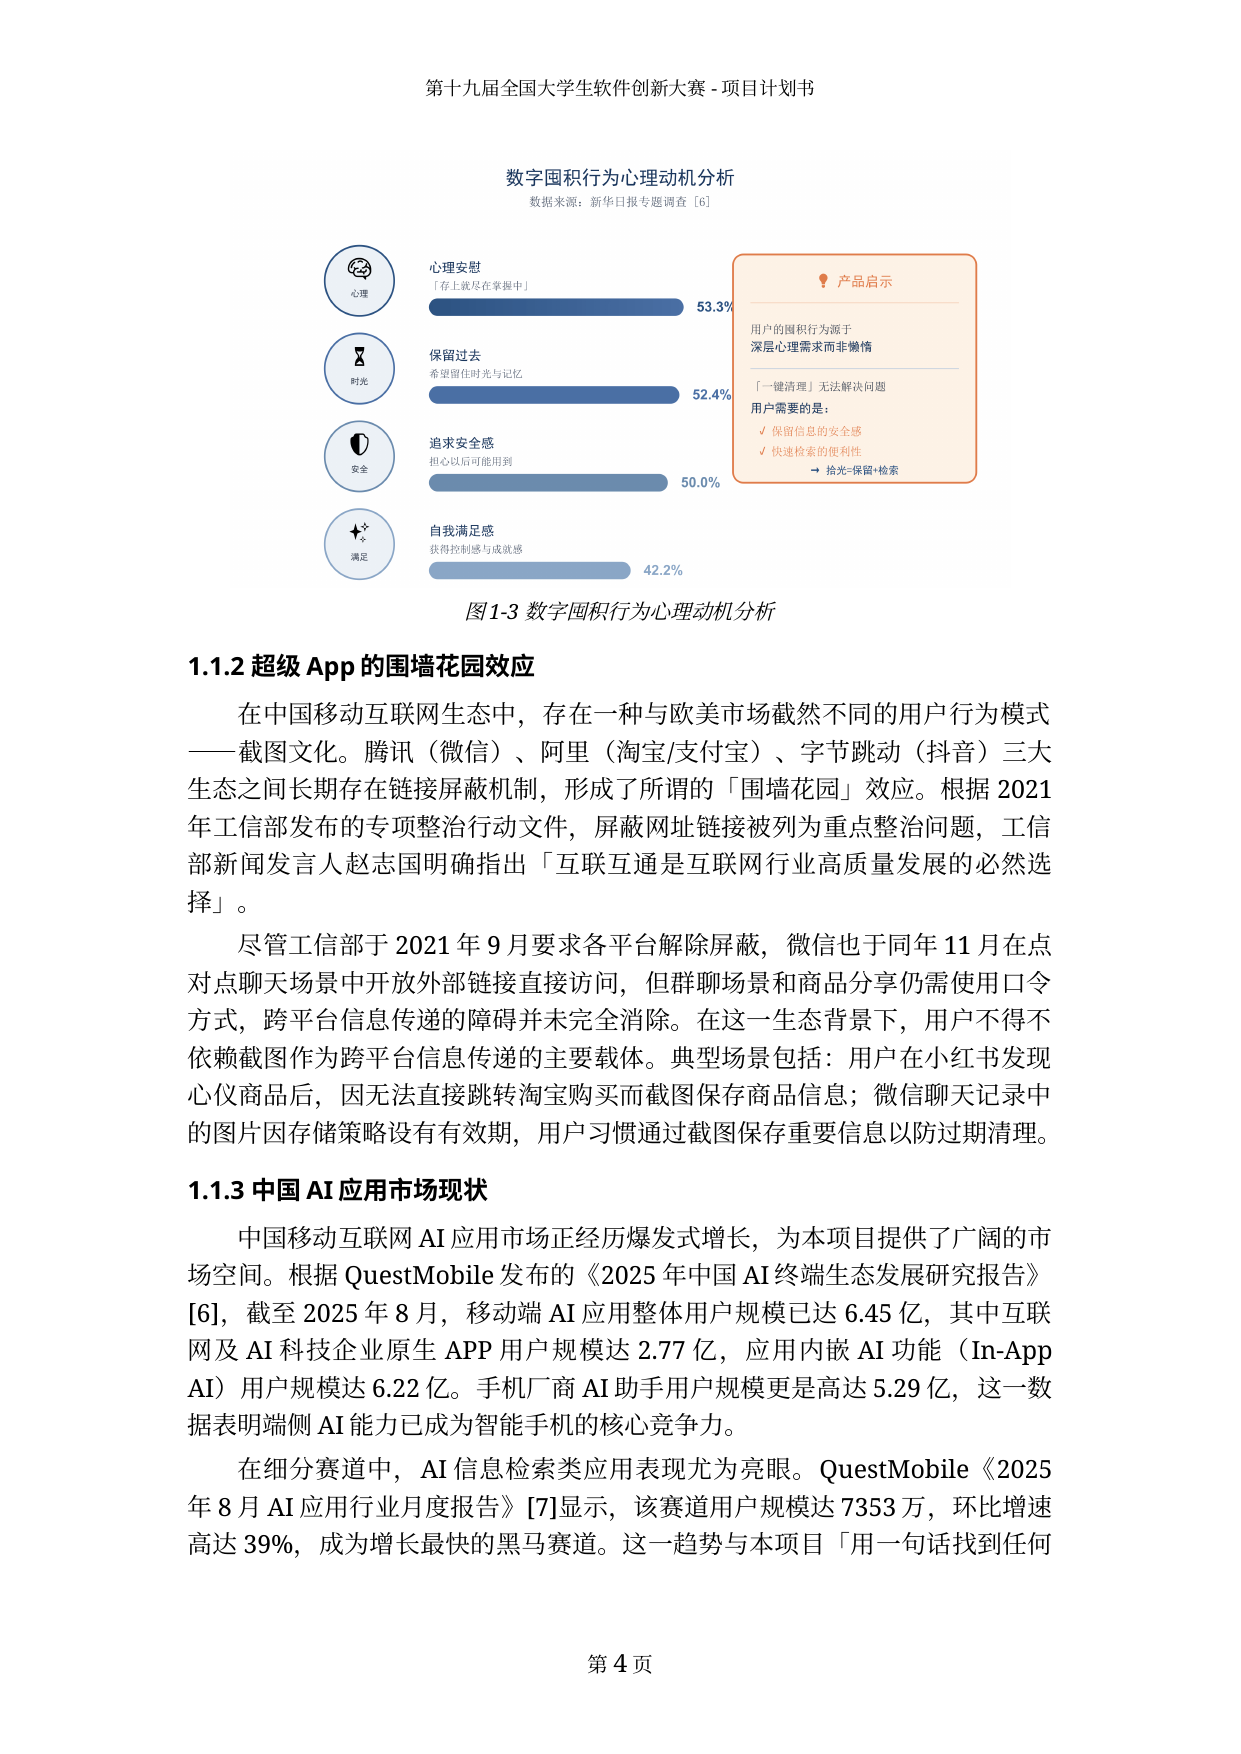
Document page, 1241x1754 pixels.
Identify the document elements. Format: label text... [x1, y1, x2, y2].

text 在中国移动互联网生态中，存在一种与欧美市场截然不同的用户行为模式——截图文化。腾讯（微信）、阿里（淘宝/支付宝）、字节跳动（抖音）三大生态之间长期存在链接屏蔽机制，形成了所谓的「围墙花园」效应。根据2021年工信部发布的专项整治行动文件，屏蔽网址链接被列为重点整治问题，工信部新闻发言人赵志国明确指出「互联互通是互联网行业高质量发展的必然选择」。 [187, 693, 1053, 918]
picture [229, 150, 1011, 588]
text 尽管工信部于2021年9月要求各平台解除屏蔽，微信也于同年11月在点对点聊天场景中开放外部链接直接访问，但群聊场景和商品分享仍需使用口令方式，跨平台信息传递的障碍并未完全消除。在这一生态背景下，用户不得不依赖截图作为跨平台信息传递的主要载体。典型场景包括：用户在小红书发现心仪商品后，因无法直接跳转淘宝购买而截图保存商品信息；微信聊天记录中的图片因存储策略设有有效期，用户习惯通过截图保存重要信息以防过期清理。 [187, 925, 1053, 1150]
text 中国移动互联网AI应用市场正经历爆发式增长，为本项目提供了广阔的市场空间。根据QuestMobile发布的《2025年中国AI终端生态发展研究报告》[6]，截至2025年8月，移动端AI应用整体用户规模已达6.45亿，其中互联网及AI科技企业原生APP用户规模达2.77亿，应用内嵌AI功能（In-App AI）用户规模达6.22亿。手机厂商AI助手用户规模更是高达5.29亿，这一数据表明端侧AI能力已成为智能手机的核心竞争力。 [187, 1217, 1053, 1442]
subtitle 1.1.2 超级App的围墙花园效应 [187, 647, 1053, 683]
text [187, 1448, 1053, 1561]
subtitle 1.1.3 中国AI应用市场现状 [187, 1171, 1053, 1207]
text 图1-3 数字囤积行为心理动机分析 [187, 596, 1053, 626]
